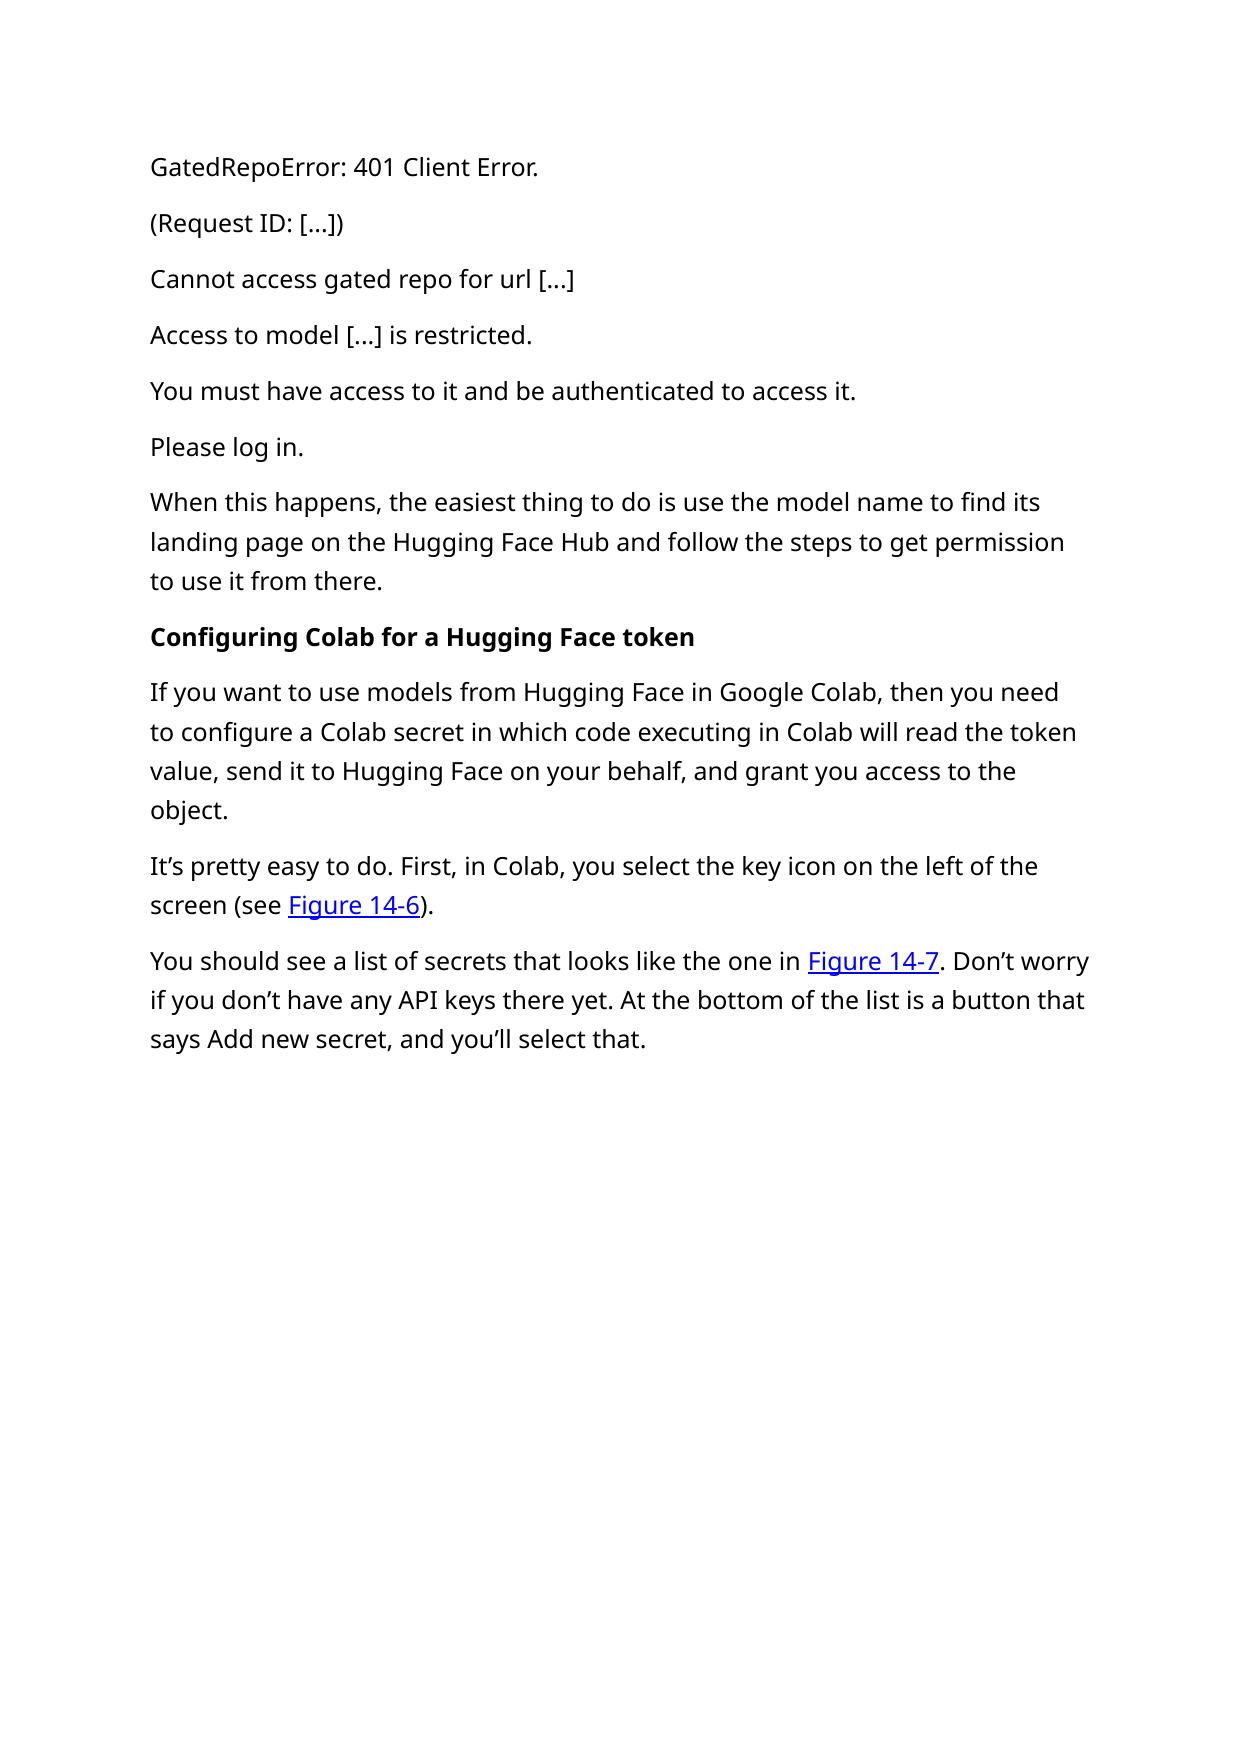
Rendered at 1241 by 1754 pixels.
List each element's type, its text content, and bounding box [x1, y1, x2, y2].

text You should see a list of secrets that looks like the one in Figure 14-7. Don’t worry if you don’t have any API keys there yet. At the bottom of the list is a button that says Add new secret, and you’ll select that. [150, 943, 1090, 1056]
text You must have access to it and be authenticated to access it. [150, 373, 1090, 407]
text When this happens, the easiest thing to do is use the model name to find its landing page on the Hugging Face Hub and follow the steps to get permission to use it from there. [150, 485, 1090, 597]
text Cannot access gated repo for url [...] [150, 262, 1090, 296]
text Please log in. [150, 429, 1090, 463]
text Configuring Colab for a Hugging Face token [150, 619, 1090, 653]
text It’s pretty easy to do. First, in Colab, you select the key icon on the left of the screen (see Figure 14-6). [150, 848, 1090, 922]
text (Request ID: [...]) [150, 206, 1090, 240]
text GatedRepoError: 401 Client Error. [150, 150, 1090, 184]
text If you want to use models from Hugging Face in Google Colab, then you need to configure a Colab secret in which code executing in Colab will read the token value, send it to Hugging Face on your behalf, and grant you access to the object. [150, 675, 1090, 827]
text Access to model [...] is restricted. [150, 317, 1090, 352]
